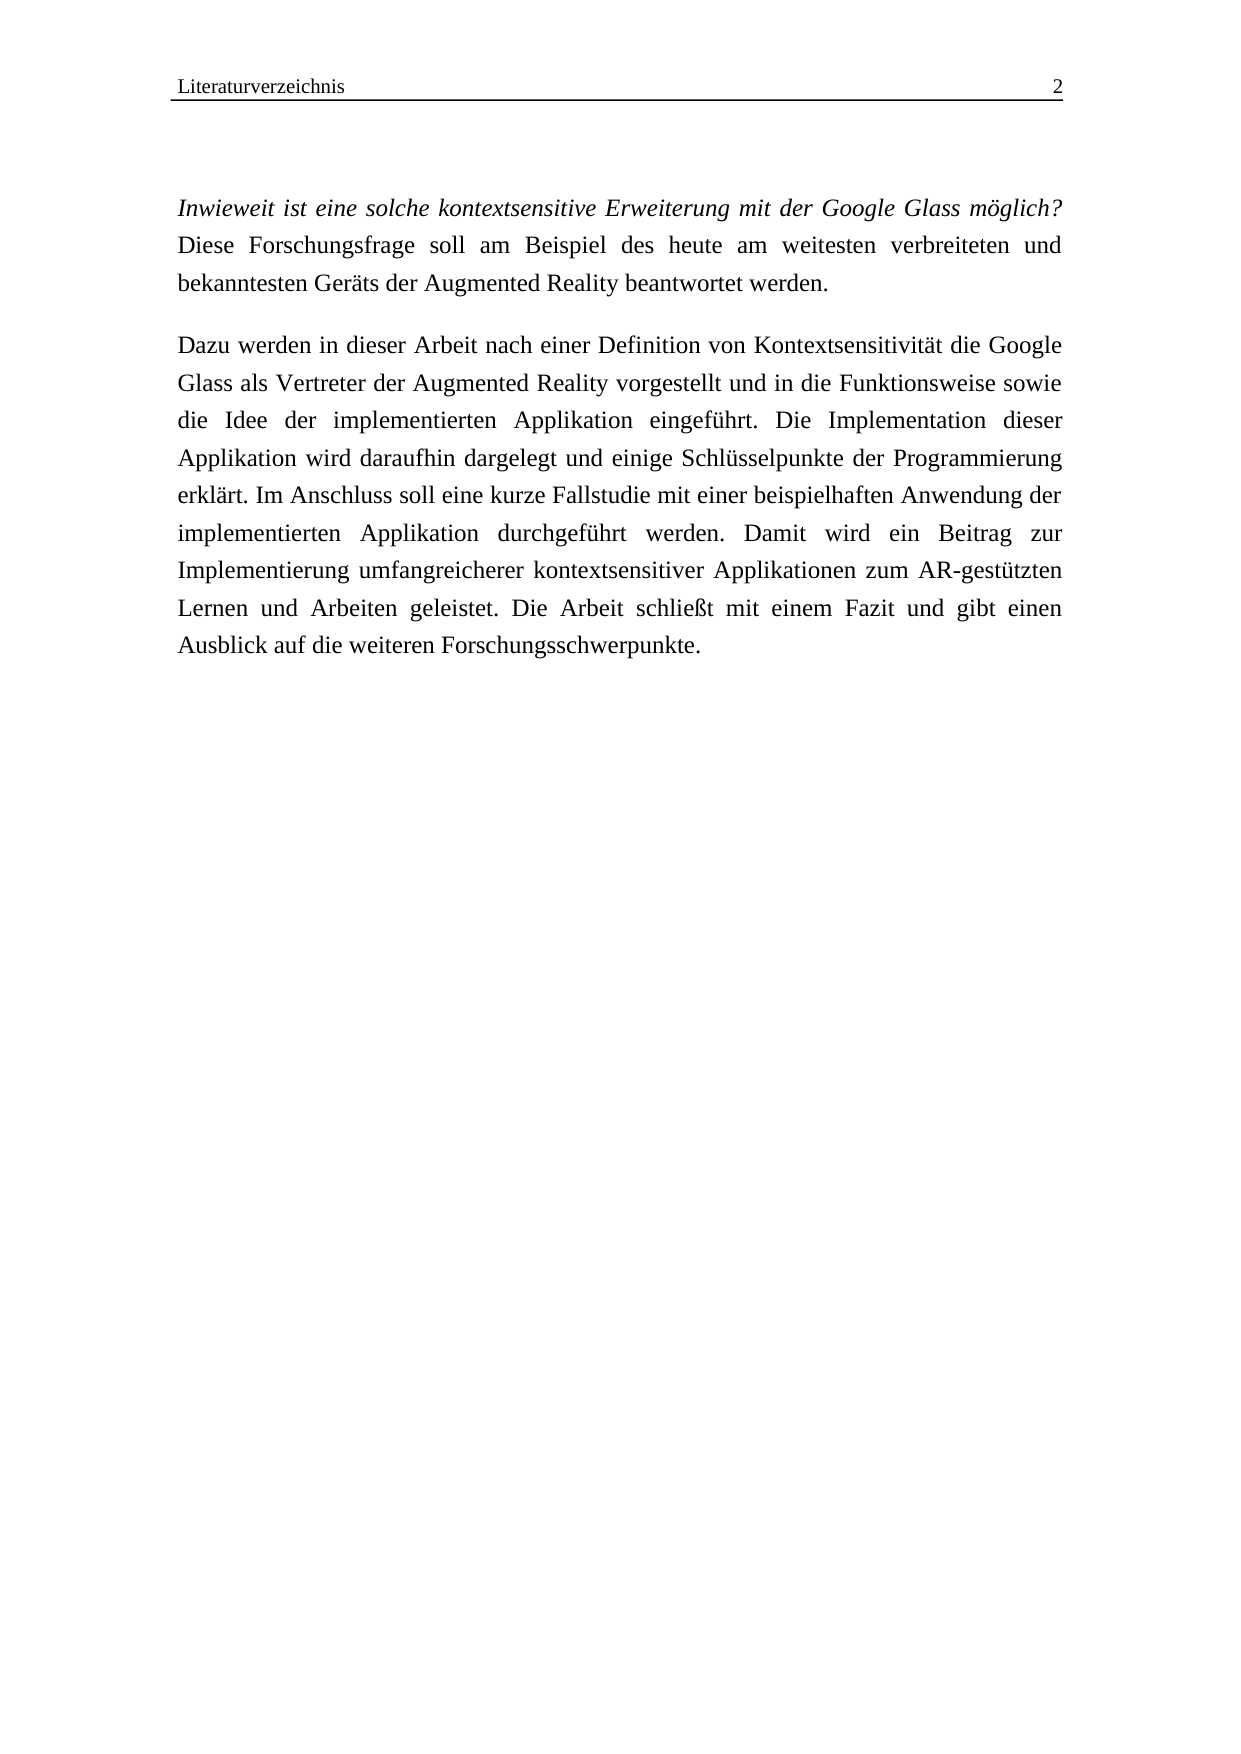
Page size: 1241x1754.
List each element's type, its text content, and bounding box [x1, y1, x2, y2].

text Inwieweit ist eine solche kontextsensitive Erweiterung mit der Google Glass möglich? Diese Forschungsfrage soll am Beispiel des heute am weitesten verbreiteten und bekanntesten Geräts der Augmented Reality beantwortet werden. [177, 184, 1063, 297]
text Dazu werden in dieser Arbeit nach einer Definition von Kontextsensitivität die Google Glass als Vertreter der Augmented Reality vorgestellt und in die Funktionsweise sowie die Idee der implementierten Applikation eingeführt. Die Implementation dieser Applikation wird daraufhin dargelegt und einige Schlüsselpunkte der Programmierung erklärt. Im Anschluss soll eine kurze Fallstudie mit einer beispielhaften Anwendung der implementierten Applikation durchgeführt werden. Damit wird ein Beitrag zur Implementierung umfangreicherer kontextsensitiver Applikationen zum AR-gestützten Lernen und Arbeiten geleistet. Die Arbeit schließt mit einem Fazit und gibt einen Ausblick auf die weiteren Forschungsschwerpunkte. [177, 322, 1063, 659]
